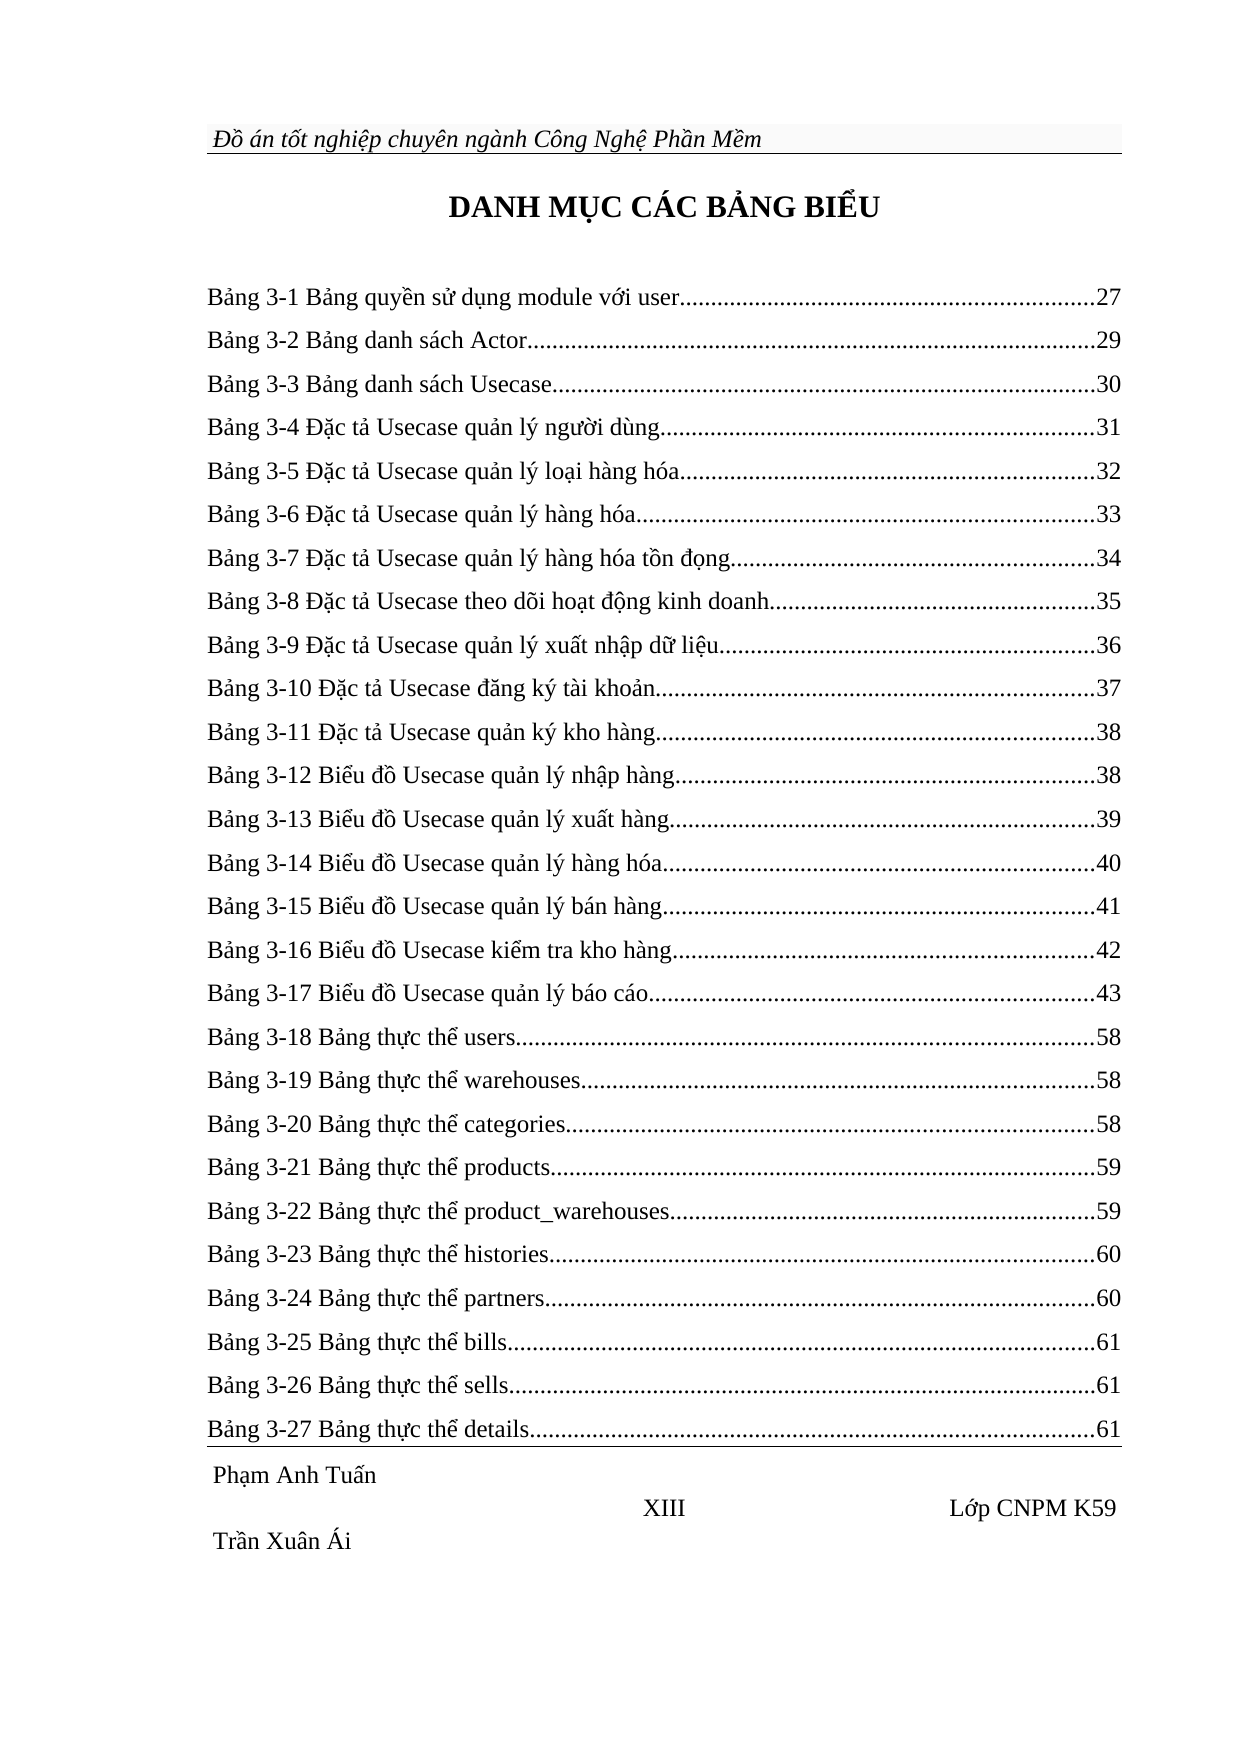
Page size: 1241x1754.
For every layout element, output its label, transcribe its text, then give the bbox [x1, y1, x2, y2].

text Bảng 3-19 Bảng thực thể warehouses 58 [207, 1065, 1122, 1094]
subtitle DANH MỤC CÁC BẢNG BIỂU [207, 188, 1122, 224]
text Bảng 3-14 Biểu đồ Usecase quản lý hàng hóa 40 [207, 848, 1122, 876]
text Bảng 3-13 Biểu đồ Usecase quản lý xuất hàng 39 [207, 804, 1122, 833]
text Bảng 3-4 Đặc tả Usecase quản lý người dùng 31 [207, 412, 1122, 441]
text Bảng 3-6 Đặc tả Usecase quản lý hàng hóa 33 [207, 499, 1122, 528]
text Bảng 3-11 Đặc tả Usecase quản ký kho hàng 38 [207, 717, 1122, 746]
text Bảng 3-7 Đặc tả Usecase quản lý hàng hóa tồn đọng 34 [207, 543, 1122, 572]
text Bảng 3-10 Đặc tả Usecase đăng ký tài khoản 37 [207, 673, 1122, 702]
text Bảng 3-26 Bảng thực thể sells 61 [207, 1370, 1122, 1399]
text Bảng 3-12 Biểu đồ Usecase quản lý nhập hàng 38 [207, 761, 1122, 789]
text Bảng 3-27 Bảng thực thể details 61 [207, 1414, 1122, 1442]
text Bảng 3-3 Bảng danh sách Usecase 30 [207, 369, 1122, 397]
text Bảng 3-8 Đặc tả Usecase theo dõi hoạt động kinh doanh 35 [207, 586, 1122, 615]
text Bảng 3-9 Đặc tả Usecase quản lý xuất nhập dữ liệu 36 [207, 630, 1122, 659]
text Bảng 3-23 Bảng thực thể histories 60 [207, 1239, 1122, 1268]
text Bảng 3-24 Bảng thực thể partners 60 [207, 1283, 1122, 1312]
text Bảng 3-21 Bảng thực thể products 59 [207, 1152, 1122, 1181]
text Bảng 3-1 Bảng quyền sử dụng module với user 27 [207, 282, 1122, 310]
text Bảng 3-22 Bảng thực thể product_warehouses 59 [207, 1196, 1122, 1225]
text Bảng 3-18 Bảng thực thể users 58 [207, 1022, 1122, 1051]
text Bảng 3-15 Biểu đồ Usecase quản lý bán hàng 41 [207, 891, 1122, 920]
text Bảng 3-5 Đặc tả Usecase quản lý loại hàng hóa 32 [207, 456, 1122, 484]
text Bảng 3-16 Biểu đồ Usecase kiểm tra kho hàng 42 [207, 935, 1122, 963]
text Bảng 3-20 Bảng thực thể categories 58 [207, 1109, 1122, 1138]
text Bảng 3-25 Bảng thực thể bills 61 [207, 1327, 1122, 1355]
text Bảng 3-2 Bảng danh sách Actor 29 [207, 325, 1122, 354]
text Bảng 3-17 Biểu đồ Usecase quản lý báo cáo 43 [207, 978, 1122, 1007]
